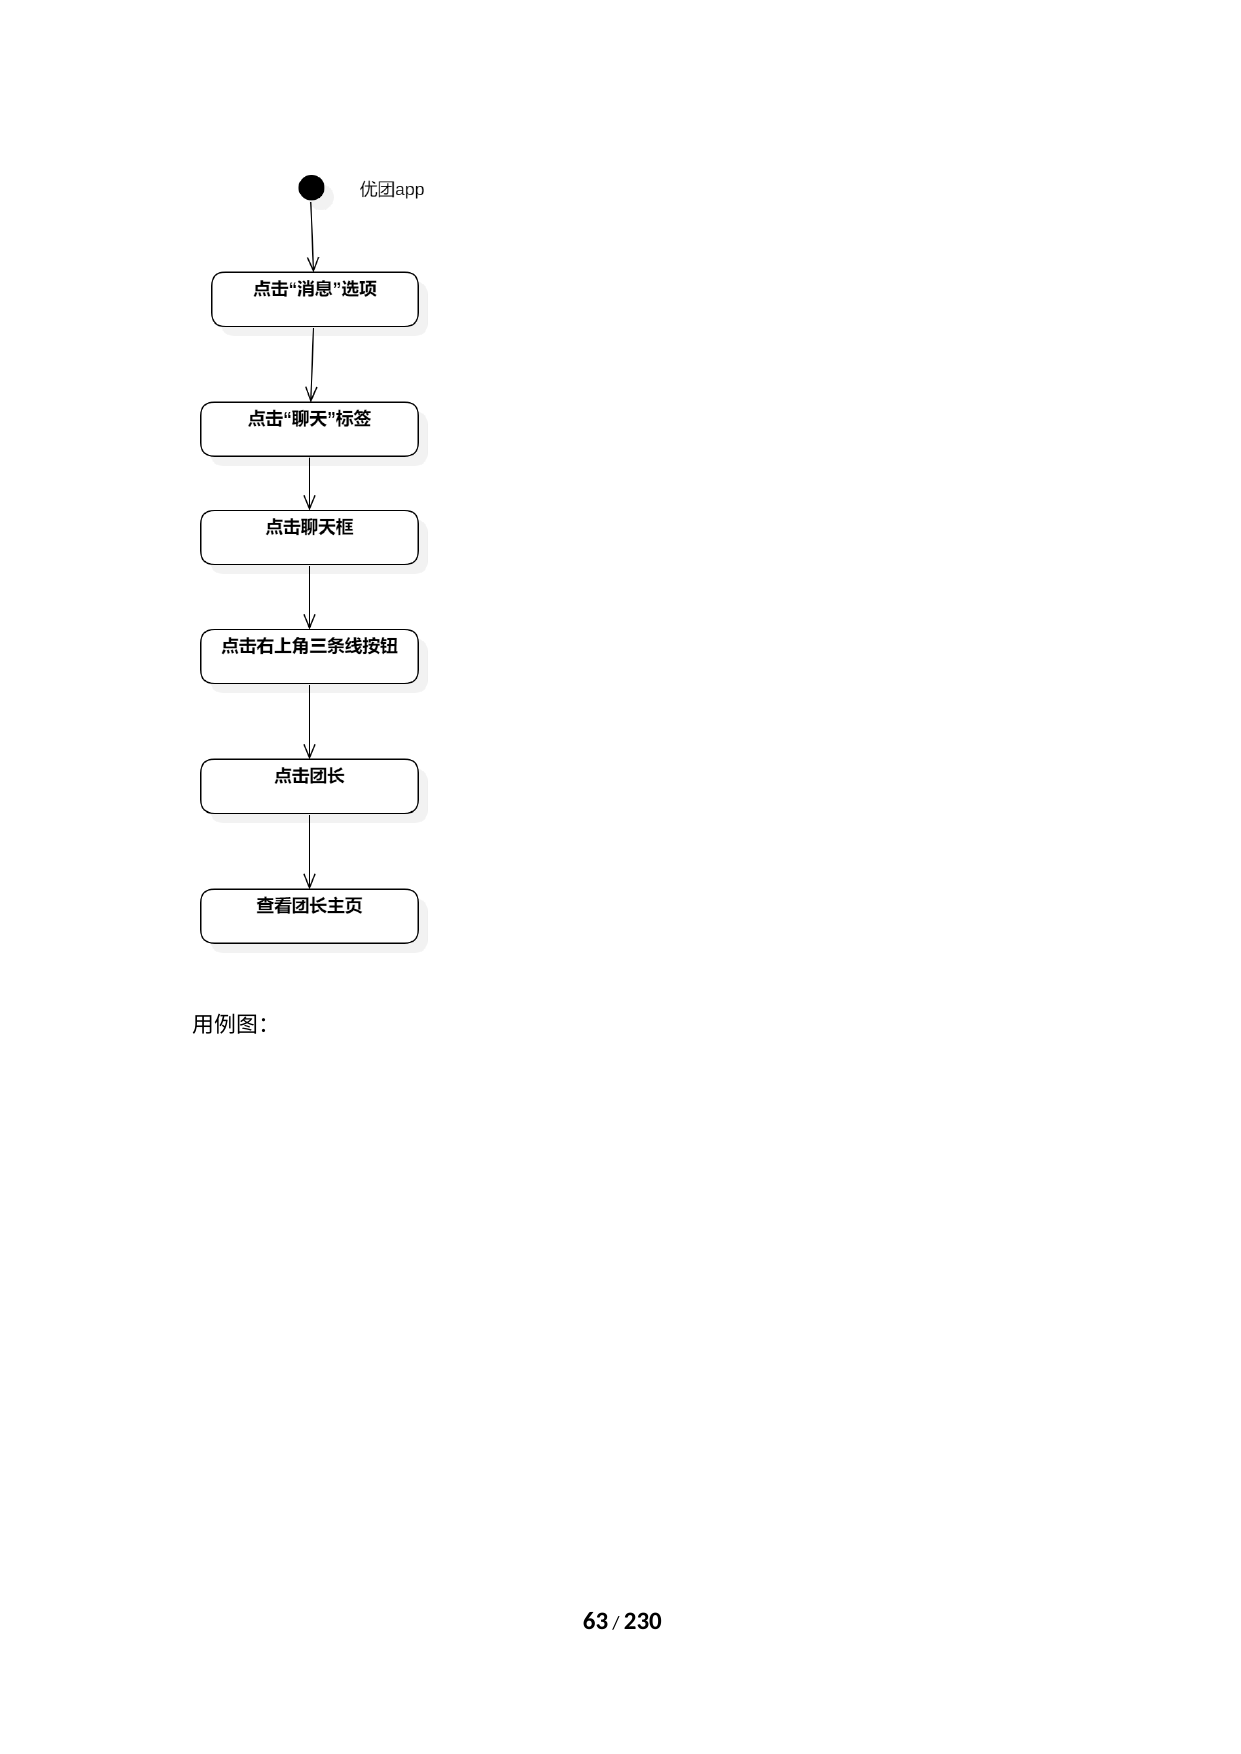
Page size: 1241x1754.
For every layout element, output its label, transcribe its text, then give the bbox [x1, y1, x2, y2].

picture [187, 162, 487, 997]
text 用例图： [187, 1007, 1053, 1039]
